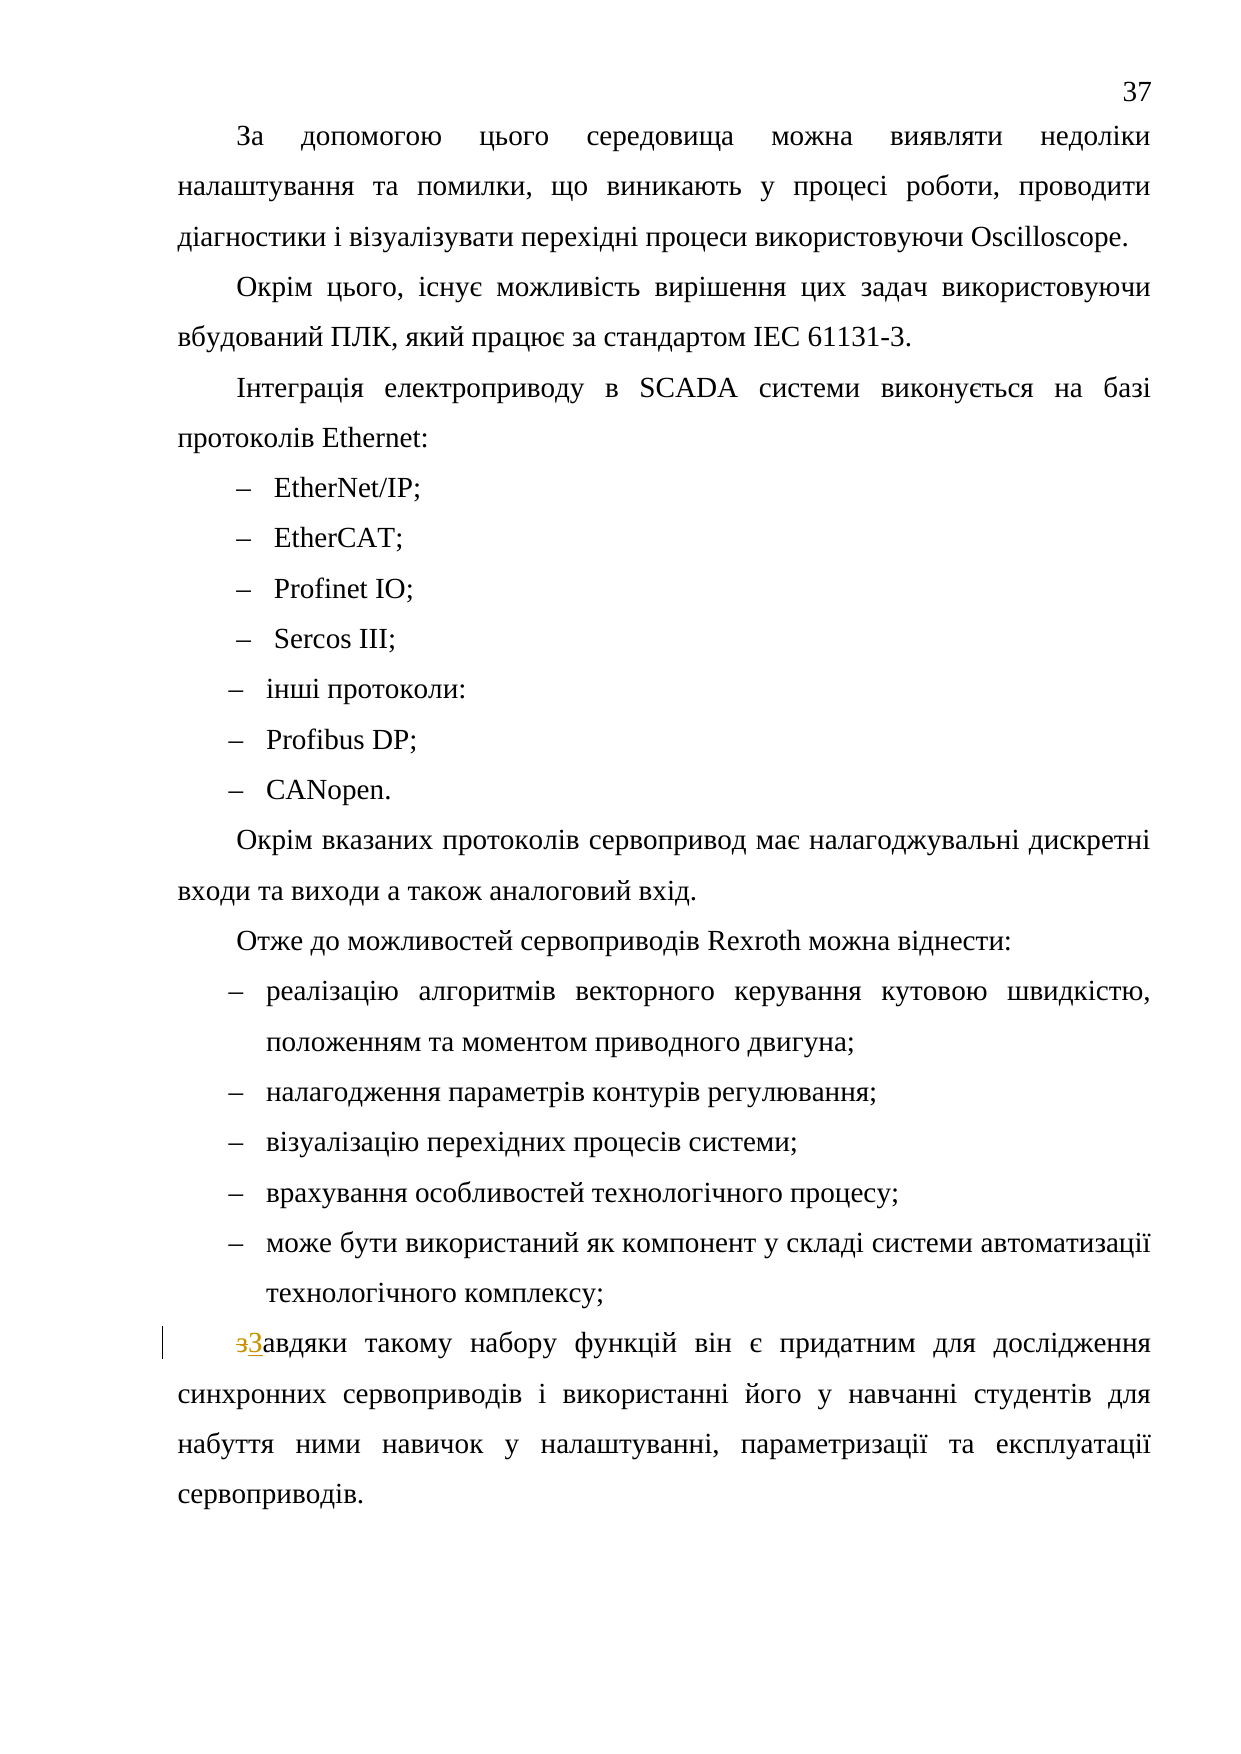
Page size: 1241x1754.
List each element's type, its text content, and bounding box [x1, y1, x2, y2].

list візуалізацію перехідних процесів системи; [228, 1124, 1152, 1158]
list може бути використаний як компонент у складі системи автоматизації технологічного комплексу; [228, 1225, 1152, 1309]
list Profinet IO; [236, 571, 1152, 604]
list EtherNet/IP; [236, 470, 1152, 504]
list CANopen. [228, 772, 1152, 806]
text Інтеграція електроприводу в SCADA системи виконується на базі протоколів Ethernet: [177, 370, 1152, 453]
list врахування особливостей технологічного процесу; [228, 1175, 1152, 1208]
list інші протоколи: [228, 672, 1152, 705]
list EtherCAT; [236, 521, 1152, 554]
text Окрім вказаних протоколів сервопривод має налагоджувальні дискретні входи та виходи а також аналоговий вхід. [177, 822, 1152, 906]
list Sercos III; [236, 621, 1152, 655]
list реалізацію алгоритмів векторного керування кутовою швидкістю, положенням та моментом приводного двигуна; [228, 973, 1152, 1057]
list Profibus DP; [228, 722, 1152, 755]
text авдяки такому набору функцій він є придатним для дослідження синхронних сервоприводів і використанні його у навчанні студентів для набуття ними навичок у налаштуванні, параметризації та експлуатації сервоприводів. [177, 1326, 1152, 1510]
list налагодження параметрів контурів регулювання; [228, 1074, 1152, 1108]
text Окрім цього, існує можливість вирішення цих задач використовуючи вбудований ПЛК, який працює за стандартом IEC 61131-3. [177, 269, 1152, 353]
text За допомогою цього середовища можна виявляти недоліки налаштування та помилки, що виникають у процесі роботи, проводити діагностики і візуалізувати перехідні процеси використовуючи Oscilloscope. [177, 118, 1152, 252]
text Отже до можливостей сервоприводів Rexroth можна віднести: [177, 923, 1152, 957]
